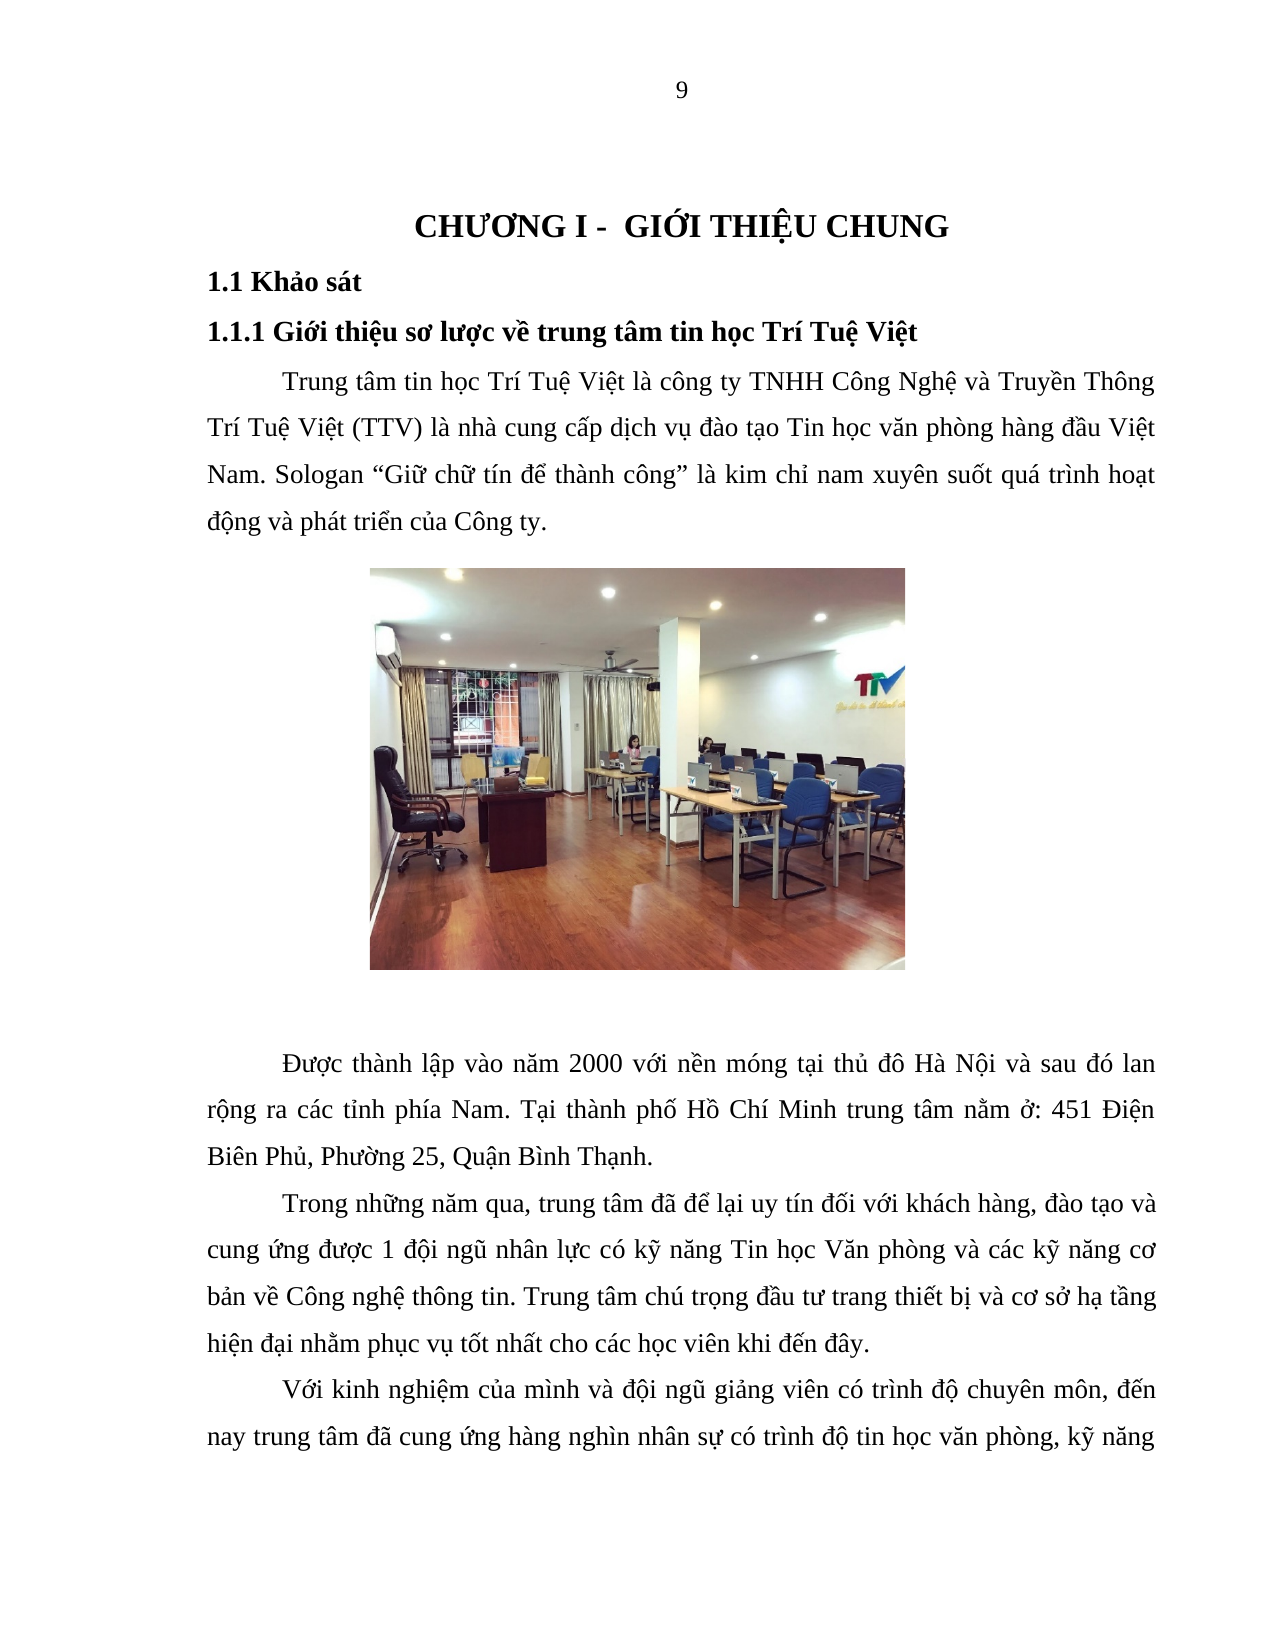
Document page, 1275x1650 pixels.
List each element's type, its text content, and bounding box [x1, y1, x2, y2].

subtitle 1.1.1 Giới thiệu sơ lược về trung tâm tin học Trí Tuệ Việt [207, 314, 1157, 348]
subtitle CHƯƠNG I - GIỚI THIỆU CHUNG [207, 207, 1157, 245]
picture [369, 568, 906, 970]
text Được thành lập vào năm 2000 với nền móng tại thủ đô Hà Nội và sau đó lan rộng ra các tỉnh phía Nam. Tại thành phố Hồ Chí Minh trung tâm nằm ở: 451 Điện Biên Phủ, Phường 25, Quận Bình Thạnh. [207, 1047, 1157, 1171]
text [207, 1374, 1157, 1451]
text Trong những năm qua, trung tâm đã để lại uy tín đối với khách hàng, đào tạo và cung ứng được 1 đội ngũ nhân lực có kỹ năng Tin học Văn phòng và các kỹ năng cơ bản về Công nghệ thông tin. Trung tâm chú trọng đầu tư trang thiết bị và cơ sở hạ tầng hiện đại nhằm phục vụ tốt nhất cho các học viên khi đến đây. [207, 1187, 1157, 1358]
subtitle 1.1 Khảo sát [207, 264, 1157, 298]
text Trung tâm tin học Trí Tuệ Việt là công ty TNHH Công Nghệ và Truyền Thông Trí Tuệ Việt (TTV) là nhà cung cấp dịch vụ đào tạo Tin học văn phòng hàng đầu Việt Nam. Sologan “Giữ chữ tín để thành công” là kim chỉ nam xuyên suốt quá trình hoạt động và phát triển của Công ty. [207, 365, 1157, 536]
